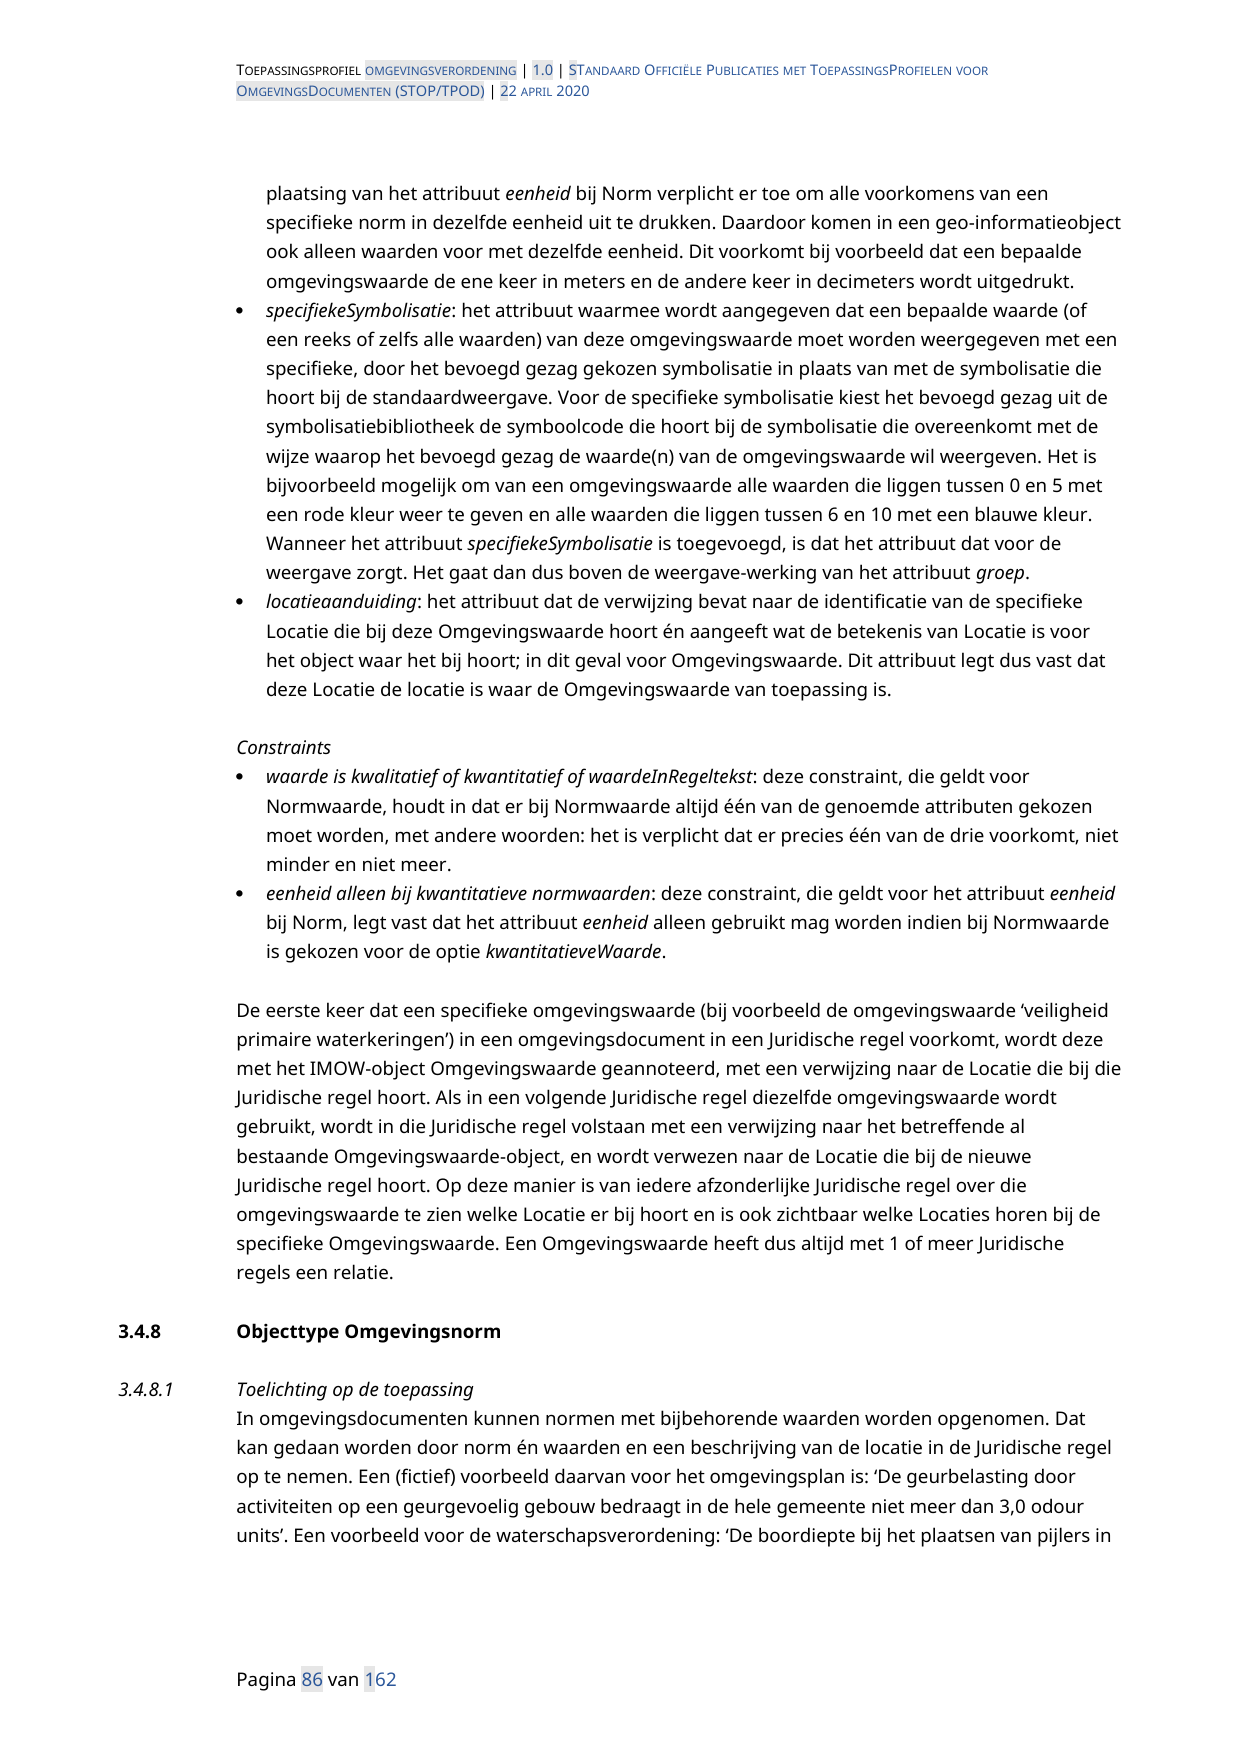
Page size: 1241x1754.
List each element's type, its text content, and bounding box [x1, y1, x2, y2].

text De eerste keer dat een specifieke omgevingswaarde (bij voorbeeld de omgevingswaarde ‘veiligheid primaire waterkeringen’) in een omgevingsdocument in een Juridische regel voorkomt, wordt deze met het IMOW-object Omgevingswaarde geannoteerd, met een verwijzing naar de Locatie die bij die Juridische regel hoort. Als in een volgende Juridische regel diezelfde omgevingswaarde wordt gebruikt, wordt in die Juridische regel volstaan met een verwijzing naar het betreffende al bestaande Omgevingswaarde-object, en wordt verwezen naar de Locatie die bij de nieuwe Juridische regel hoort. Op deze manier is van iedere afzonderlijke Juridische regel over die omgevingswaarde te zien welke Locatie er bij hoort en is ook zichtbaar welke Locaties horen bij de specifieke Omgevingswaarde. Een Omgevingswaarde heeft dus altijd met 1 of meer Juridische regels een relatie. [236, 994, 1122, 1286]
text waarde is kwalitatief of kwantitatief of waardeInRegeltekst: deze constraint, die geldt voor Normwaarde, houdt in dat er bij Normwaarde altijd één van de genoemde attributen gekozen moet worden, met andere woorden: het is verplicht dat er precies één van de drie voorkomt, niet minder en niet meer. [236, 761, 1122, 877]
subtitle Objecttype Omgevingsnorm [118, 1315, 1122, 1344]
text specifiekeSymbolisatie: het attribuut waarmee wordt aangegeven dat een bepaalde waarde (of een reeks of zelfs alle waarden) van deze omgevingswaarde moet worden weergegeven met een specifieke, door het bevoegd gezag gekozen symbolisatie in plaats van met de symbolisatie die hoort bij de standaardweergave. Voor de specifieke symbolisatie kiest het bevoegd gezag uit de symbolisatiebibliotheek de symboolcode die hoort bij de symbolisatie die overeenkomt met de wijze waarop het bevoegd gezag de waarde(n) van de omgevingswaarde wil weergeven. Het is bijvoorbeeld mogelijk om van een omgevingswaarde alle waarden die liggen tussen 0 en 5 met een rode kleur weer te geven en alle waarden die liggen tussen 6 en 10 met een blauwe kleur. Wanneer het attribuut specifiekeSymbolisatie is toegevoegd, is dat het attribuut dat voor de weergave zorgt. Het gaat dan dus boven de weergave-werking van het attribuut groep. [236, 294, 1122, 586]
text Constraints [236, 731, 1122, 761]
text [236, 1402, 1122, 1548]
text eenheid alleen bij kwantitatieve normwaarden: deze constraint, die geldt voor het attribuut eenheid bij Norm, legt vast dat het attribuut eenheid alleen gebruikt mag worden indien bij Normwaarde is gekozen voor de optie kwantitatieveWaarde. [236, 877, 1122, 965]
subtitle Toelichting op de toepassing [118, 1373, 1122, 1402]
text locatieaanduiding: het attribuut dat de verwijzing bevat naar de identificatie van de specifieke Locatie die bij deze Omgevingswaarde hoort én aangeeft wat de betekenis van Locatie is voor het object waar het bij hoort; in dit geval voor Omgevingswaarde. Dit attribuut legt dus vast dat deze Locatie de locatie is waar de Omgevingswaarde van toepassing is. [236, 586, 1122, 702]
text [236, 177, 1122, 294]
